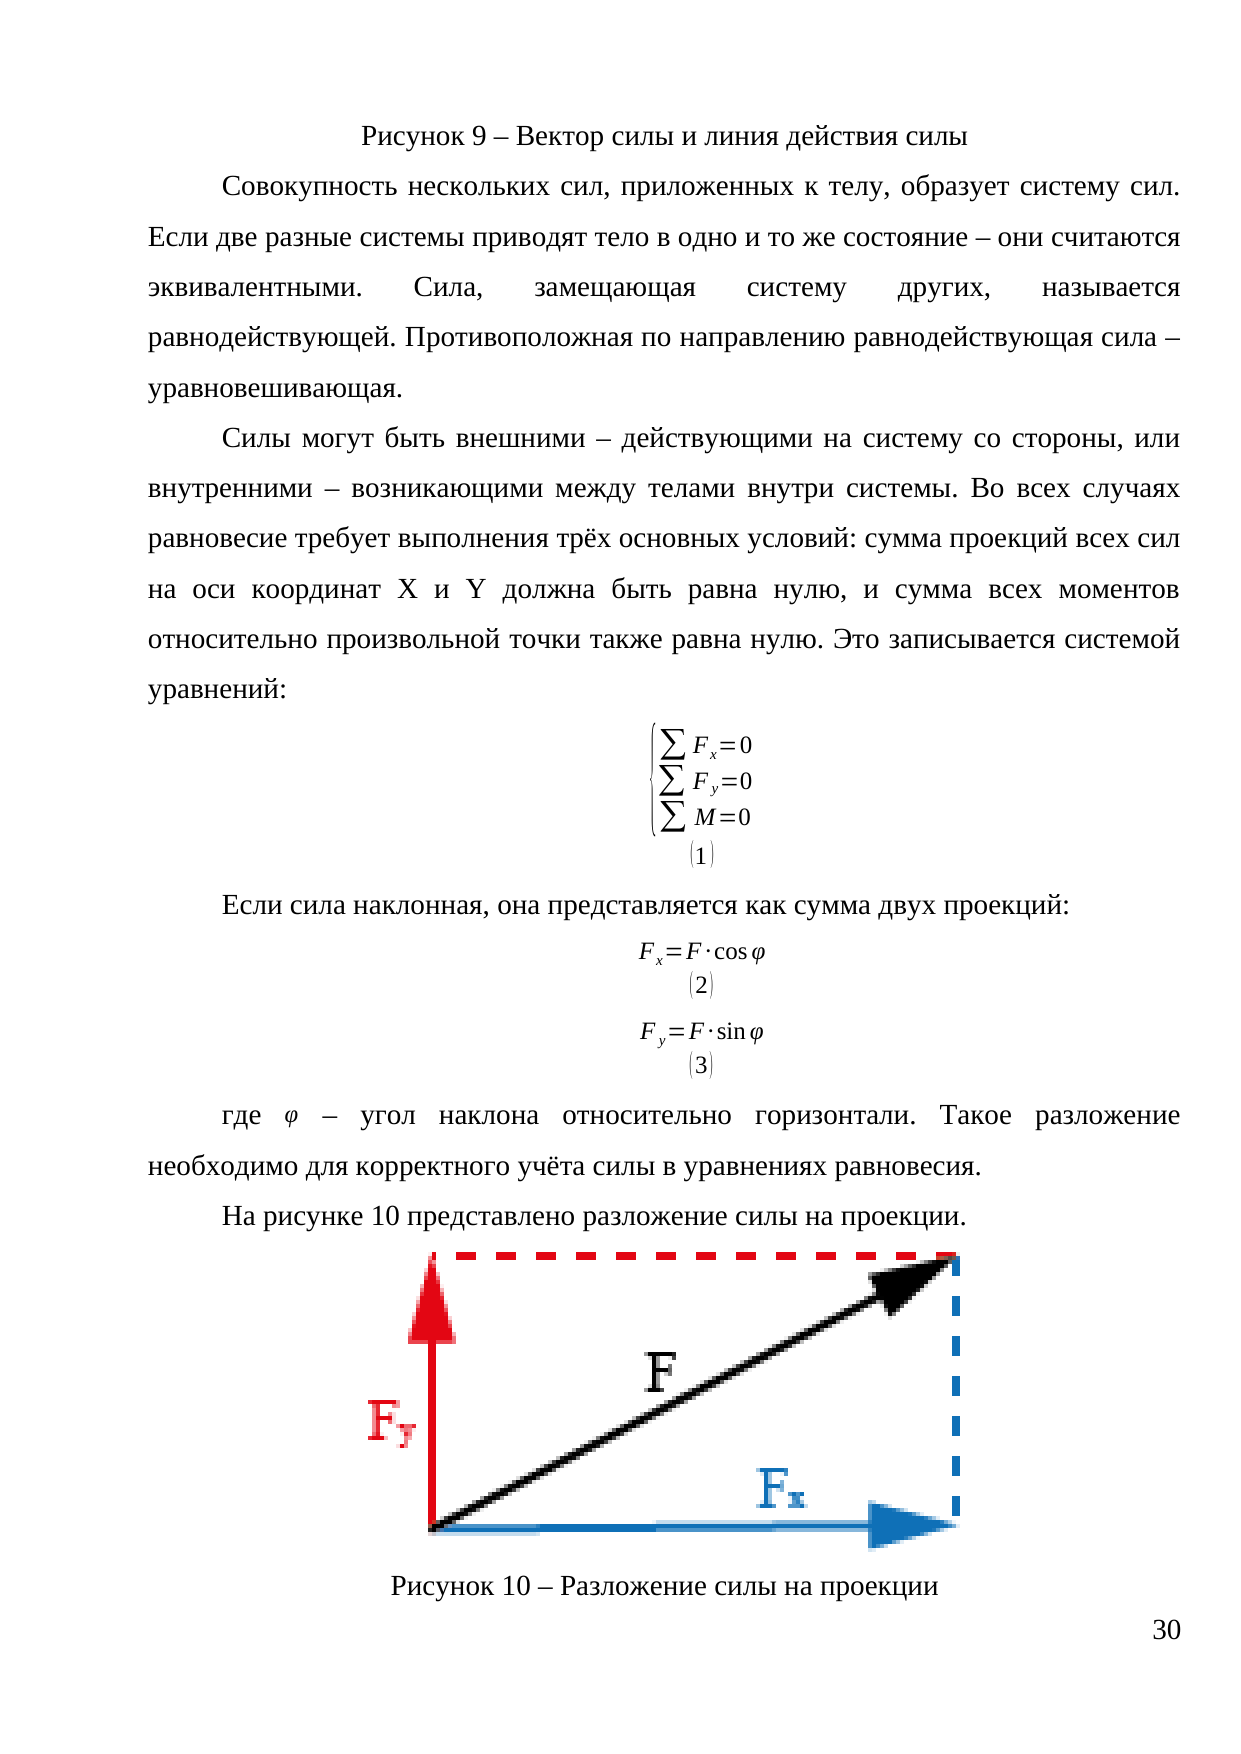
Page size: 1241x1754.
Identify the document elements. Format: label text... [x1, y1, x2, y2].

text где – угол наклона относительно горизонтали. Такое разложение необходимо для корректного учёта силы в уравнениях равновесия. [148, 1097, 1181, 1181]
text Рисунок 10 – Разложение силы на проекции [148, 1568, 1181, 1602]
text Совокупность нескольких сил, приложенных к телу, образует систему сил. Если две разные системы приводят тело в одно и то же состояние – они считаются эквивалентными. Сила, замещающая систему других, называется равнодействующей. Противоположная по направлению равнодействующая сила – уравновешивающая. [148, 168, 1181, 403]
text Силы могут быть внешними – действующими на систему со стороны, или внутренними – возникающими между телами внутри системы. Во всех случаях равновесие требует выполнения трёх основных условий: сумма проекций всех сил на оси координат X и Y должна быть равна нулю, и сумма всех моментов относительно произвольной точки также равна нулю. Это записывается системой уравнений: [148, 420, 1181, 705]
text Если сила наклонная, она представляется как сумма двух проекций: [148, 887, 1181, 921]
text На рисунке 10 представлено разложение силы на проекции. [148, 1198, 1181, 1231]
text Рисунок 9 – Вектор силы и линия действия силы [148, 118, 1181, 152]
picture [365, 1248, 964, 1552]
